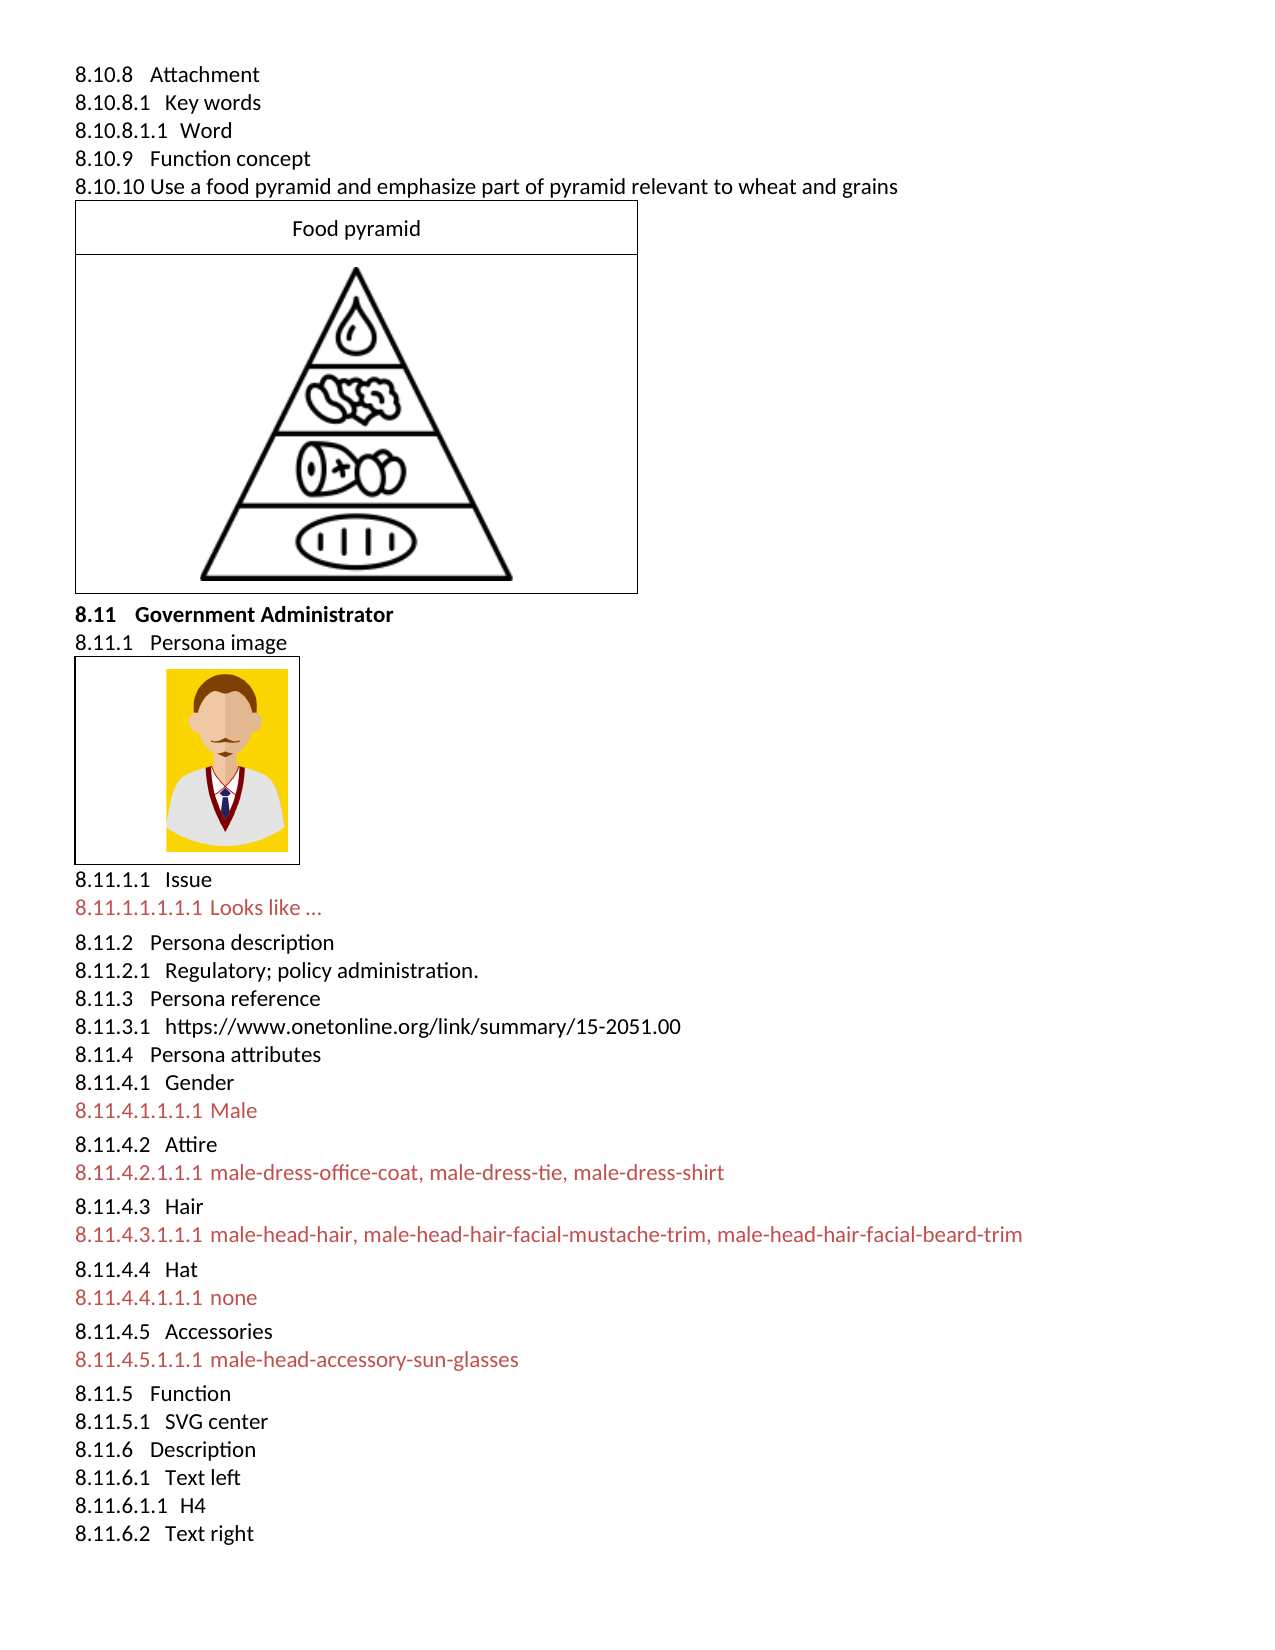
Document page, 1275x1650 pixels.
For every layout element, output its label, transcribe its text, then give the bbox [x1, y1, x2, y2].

subtitle Persona reference [75, 984, 1200, 1012]
picture [166, 669, 288, 852]
subtitle Looks like … [75, 893, 1200, 921]
subtitle Government Administrator [75, 600, 1200, 628]
subtitle Hat [75, 1255, 1200, 1283]
subtitle Hair [75, 1192, 1200, 1220]
subtitle Function [75, 1379, 1200, 1407]
subtitle Persona attributes [75, 1040, 1200, 1068]
subtitle H4 [75, 1491, 1200, 1519]
subtitle Attire [75, 1130, 1200, 1158]
subtitle Gender [75, 1068, 1200, 1096]
subtitle Text left [75, 1463, 1200, 1491]
subtitle SVG center [75, 1407, 1200, 1435]
subtitle none [75, 1283, 1200, 1311]
subtitle male-dress-office-coat, male-dress-tie, male-dress-shirt [75, 1158, 1200, 1186]
subtitle male-head-accessory-sun-glasses [75, 1345, 1200, 1373]
picture [200, 267, 513, 581]
subtitle Regulatory; policy administration. [75, 956, 1200, 984]
subtitle https://www.onetonline.org/link/summary/15-2051.00 [75, 1012, 1200, 1040]
subtitle Male [75, 1096, 1200, 1124]
subtitle Key words [75, 88, 1200, 116]
subtitle Text right [75, 1519, 1200, 1547]
subtitle Word [75, 116, 1200, 144]
subtitle Persona image [75, 628, 1200, 656]
table_header Food pyramid [76, 201, 637, 254]
table_cell [76, 255, 637, 593]
subtitle Accessories [75, 1317, 1200, 1345]
subtitle male-head-hair, male-head-hair-facial-mustache-trim, male-head-hair-facial-beard-trim [75, 1220, 1200, 1248]
subtitle Use a food pyramid and emphasize part of pyramid relevant to wheat and grains [75, 172, 1200, 200]
subtitle Function concept [75, 144, 1200, 172]
subtitle Persona description [75, 928, 1200, 956]
subtitle Attachment [75, 60, 1200, 88]
table_header [76, 657, 299, 864]
subtitle Description [75, 1435, 1200, 1463]
subtitle Issue [75, 865, 1200, 893]
